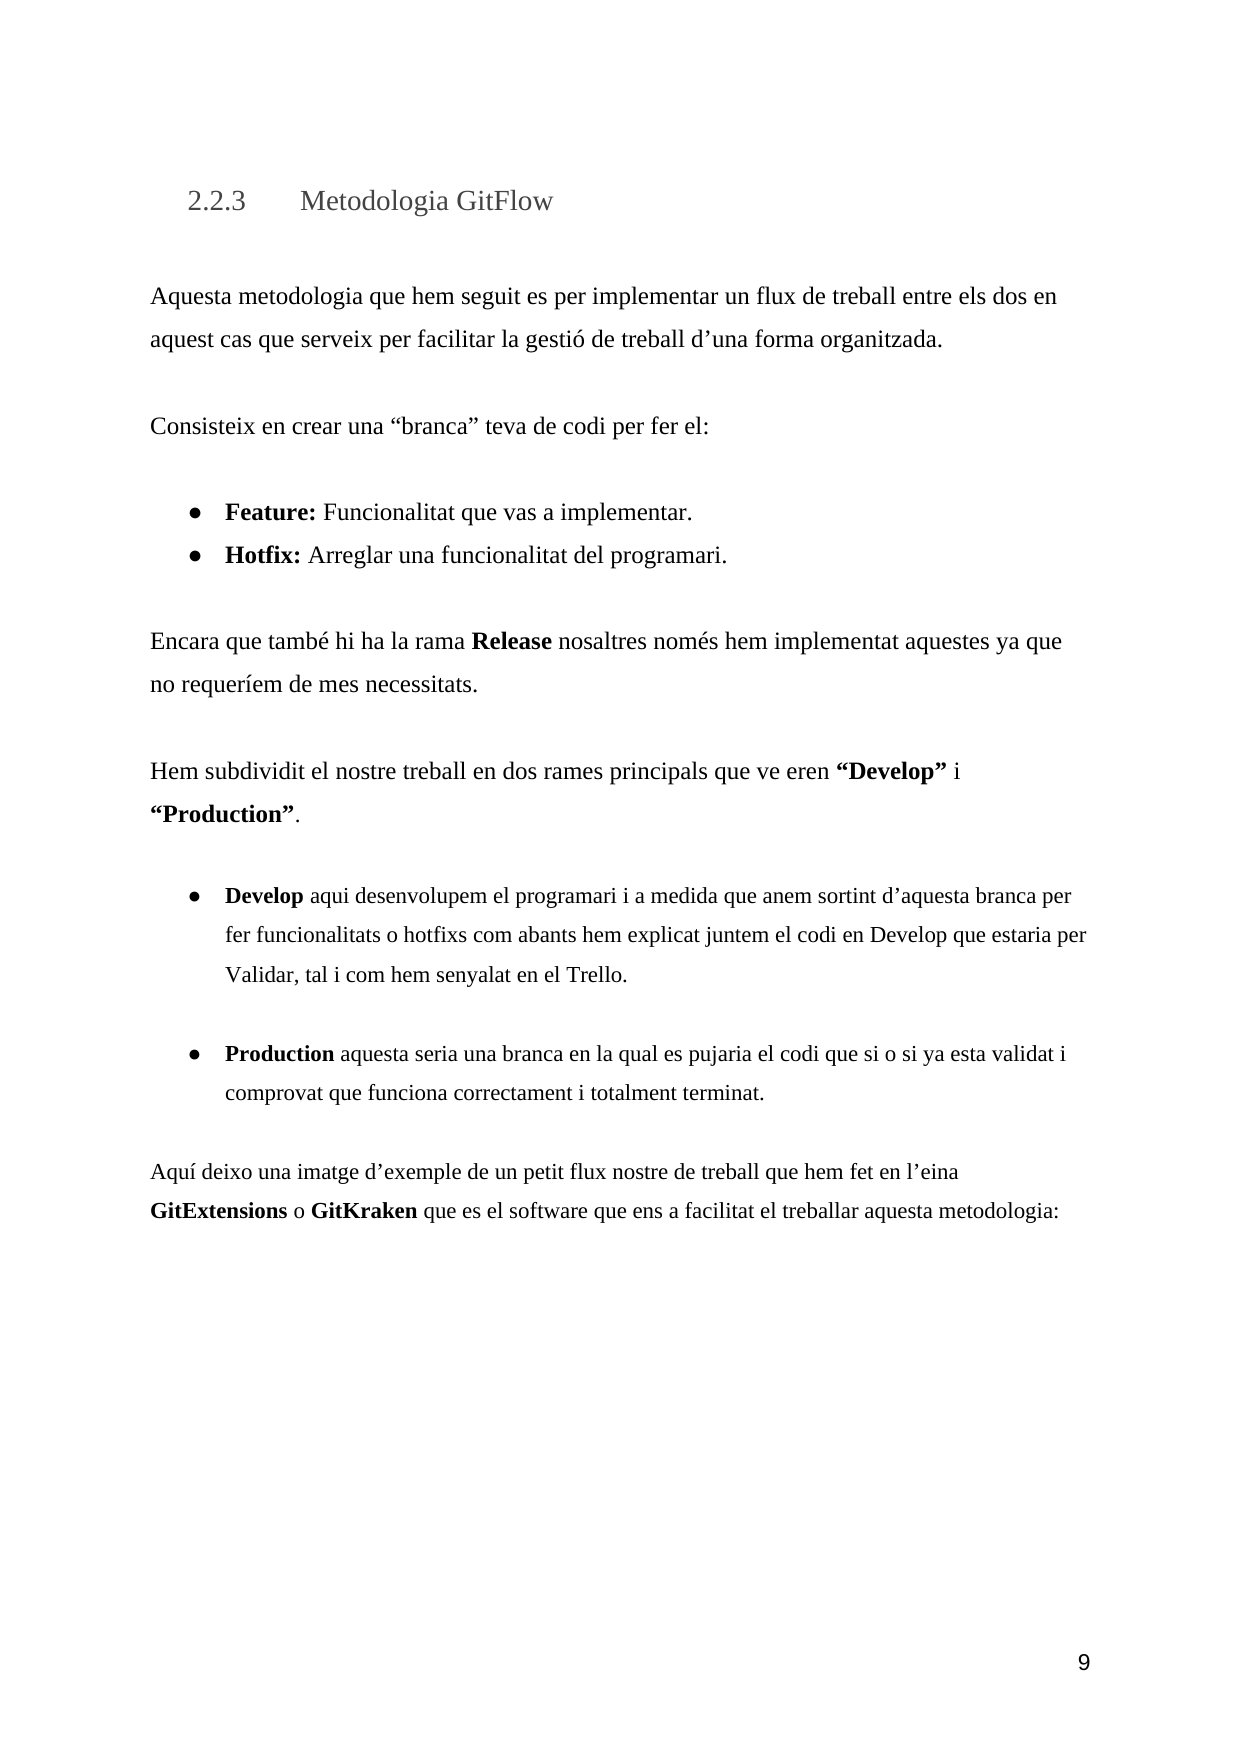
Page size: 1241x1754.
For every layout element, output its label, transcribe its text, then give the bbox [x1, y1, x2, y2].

list Feature: Funcionalitat que vas a implementar. [187, 497, 1090, 526]
list Production aquesta seria una branca en la qual es pujaria el codi que si o si ya esta validat i comprovat que funciona correctament i totalment terminat. [187, 1039, 1090, 1106]
list Develop aqui desenvolupem el programari i a medida que anem sortint d’aquesta branca per fer funcionalitats o hotfixs com abants hem explicat juntem el codi en Develop que estaria per Validar, tal i com hem senyalat en el Trello. [187, 882, 1090, 987]
text Consisteix en crear una “branca” teva de codi per fer el: [150, 411, 1090, 439]
text Aquesta metodologia que hem seguit es per implementar un flux de treball entre els dos en aquest cas que serveix per facilitar la gestió de treball d’una forma organitzada. [150, 281, 1090, 353]
text Hem subdividit el nostre treball en dos rames principals que ve eren “Develop” i “Production”. [150, 756, 1090, 828]
subtitle Metodologia GitFlow [187, 183, 1090, 217]
text Aquí deixo una imatge d’exemple de un petit flux nostre de treball que hem fet en l’eina GitExtensions o GitKraken que es el software que ens a facilitat el treballar aquesta metodologia: [150, 1158, 1090, 1224]
list Hotfix: Arreglar una funcionalitat del programari. [187, 540, 1090, 569]
text Encara que també hi ha la rama Release nosaltres només hem implementat aquestes ya que no requeríem de mes necessitats. [150, 626, 1090, 698]
